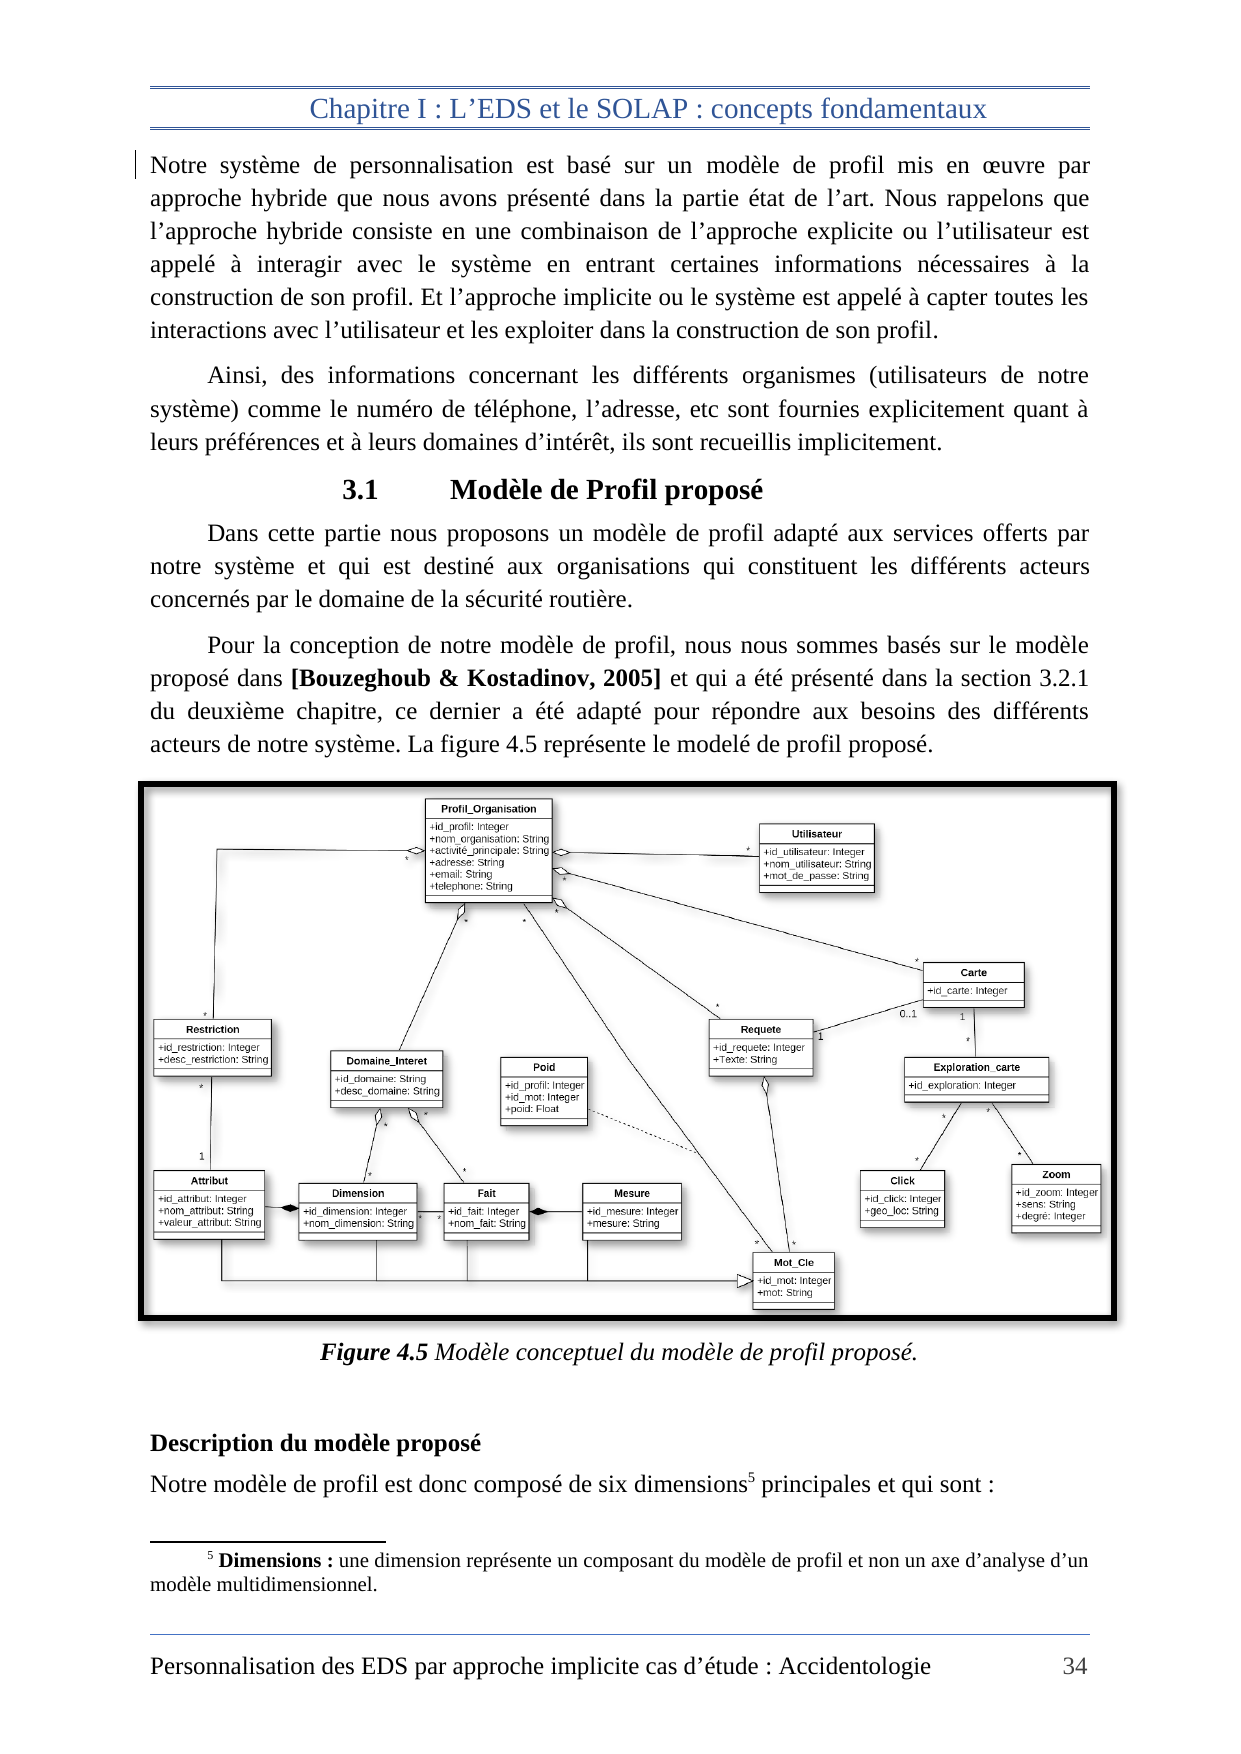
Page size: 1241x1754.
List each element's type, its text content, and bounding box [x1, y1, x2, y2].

text Pour la conception de notre modèle de profil, nous nous sommes basés sur le modèle proposé dans [Bouzeghoub & Kostadinov, 2005] et qui a été présenté dans la section 3.2.1 du deuxième chapitre, ce dernier a été adapté pour répondre aux besoins des différents acteurs de notre système. La figure 4.5 représente le modelé de profil proposé. [150, 630, 1090, 758]
text Dans cette partie nous proposons un modèle de profil adapté aux services offerts par notre système et qui est destiné aux organisations qui constituent les différents acteurs concernés par le domaine de la sécurité routière. [150, 518, 1090, 613]
text Notre système de personnalisation est basé sur un modèle de profil mis en œuvre par approche hybride que nous avons présenté dans la partie état de l’art. Nous rappelons que l’approche hybride consiste en une combinaison de l’approche explicite ou l’utilisateur est appelé à interagir avec le système en entrant certaines informations nécessaires à la construction de son profil. Et l’approche implicite ou le système est appelé à capter toutes les interactions avec l’utilisateur et les exploiter dans la construction de son profil. [150, 150, 1090, 344]
text Notre modèle de profil est donc composé de six dimensions principales et qui sont : [150, 1469, 1090, 1498]
picture [144, 787, 1111, 1315]
subtitle Modèle de Profil proposé [285, 472, 1090, 506]
text Figure 4.5 Modèle conceptuel du modèle de profil proposé. [150, 1337, 1090, 1366]
text Ainsi, des informations concernant les différents organismes (utilisateurs de notre système) comme le numéro de téléphone, l’adresse, etc sont fournies explicitement quant à leurs préférences et à leurs domaines d’intérêt, ils sont recueillis implicitement. [150, 361, 1090, 455]
subtitle Description du modèle proposé [150, 1428, 1090, 1457]
